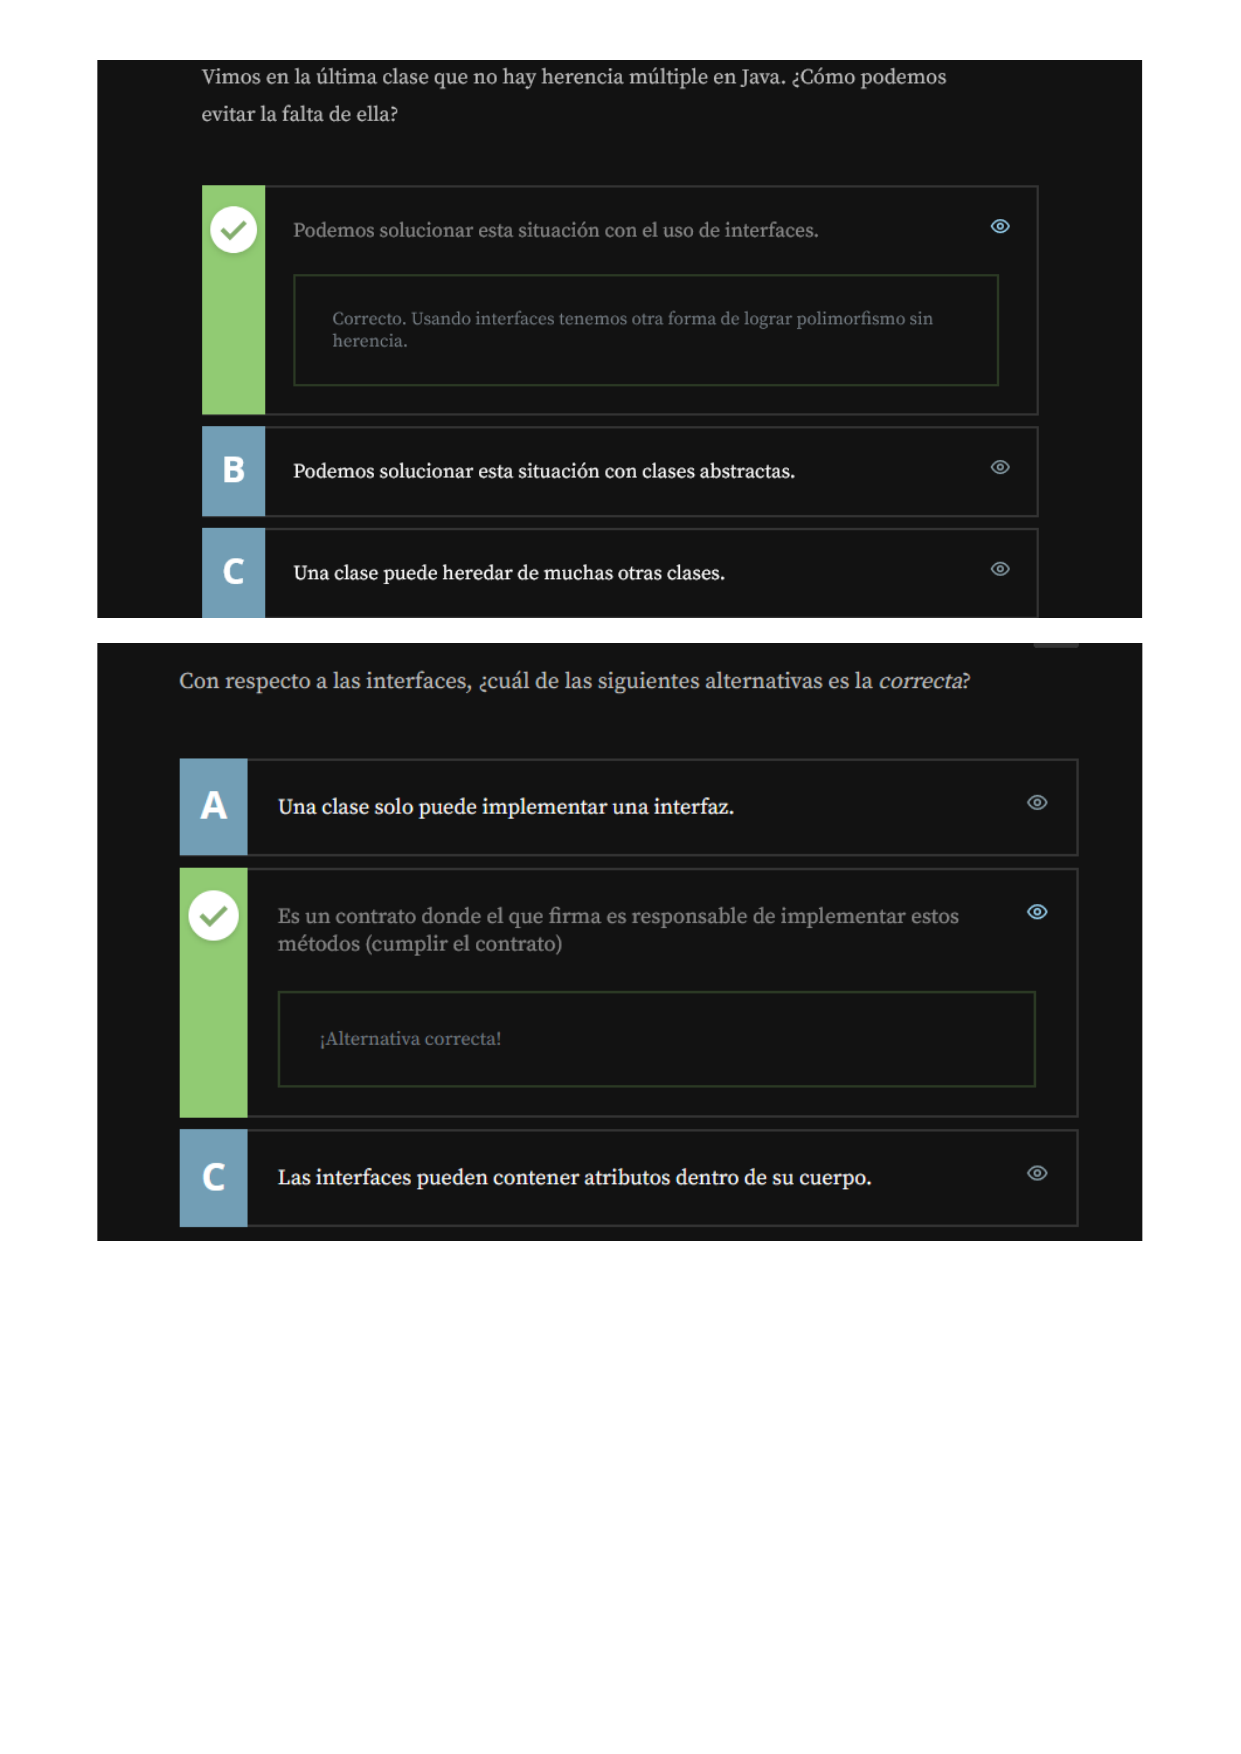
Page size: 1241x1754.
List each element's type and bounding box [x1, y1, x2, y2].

picture [97, 643, 1143, 1241]
picture [97, 60, 1143, 618]
